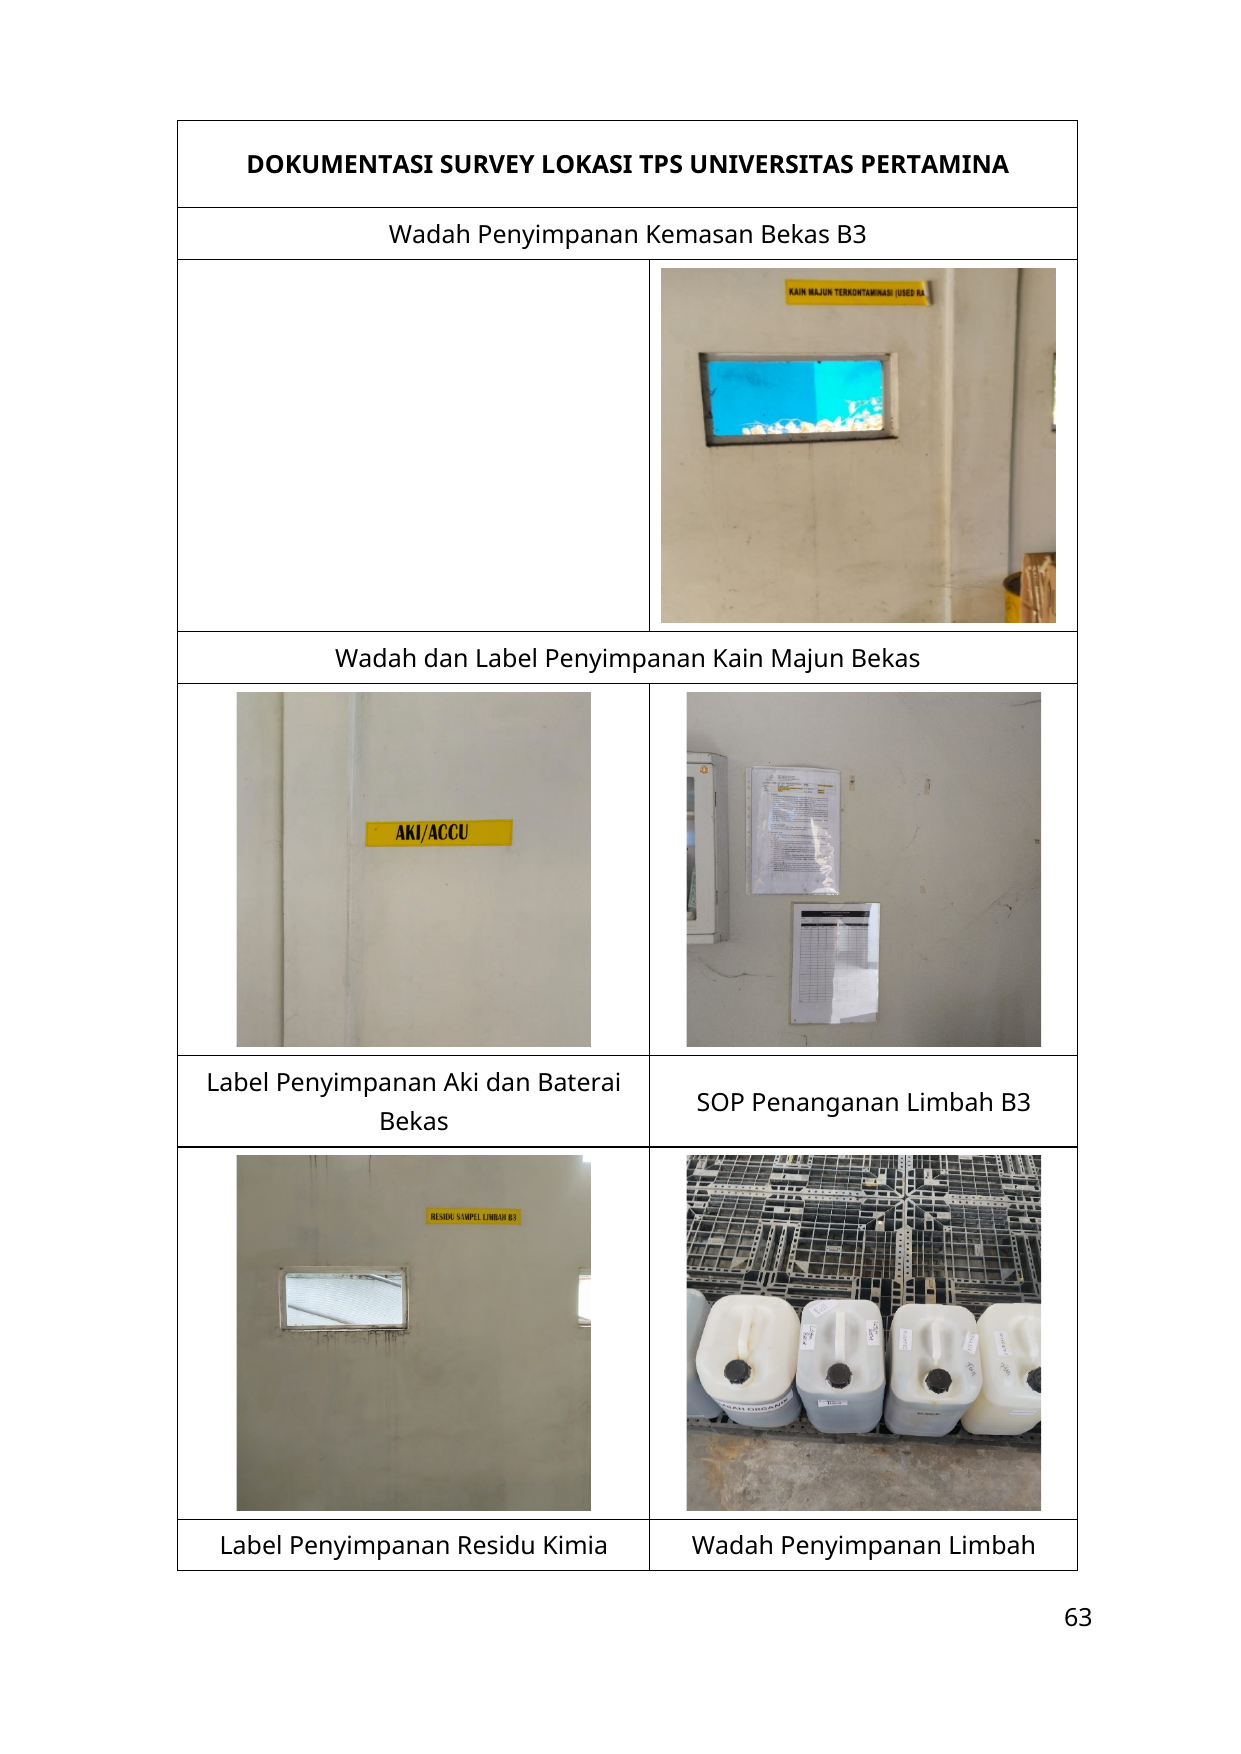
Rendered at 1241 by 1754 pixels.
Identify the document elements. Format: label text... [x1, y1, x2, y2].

table_cell Wadah dan Label Penyimpanan Kain Majun Bekas [178, 632, 1077, 683]
picture [686, 1155, 1042, 1511]
table_cell [178, 1148, 649, 1518]
table_cell [650, 260, 1077, 631]
table_cell [178, 684, 649, 1055]
table_cell [178, 260, 649, 631]
table_cell Label Penyimpanan Aki dan Baterai Bekas [178, 1056, 649, 1146]
table_cell [650, 684, 1077, 1055]
table_cell Wadah Penyimpanan Kemasan Bekas B3 [178, 208, 1077, 259]
table_cell Label Penyimpanan Residu Kimia [178, 1520, 649, 1570]
table_cell SOP Penanganan Limbah B3 [650, 1056, 1077, 1146]
table_cell [650, 1148, 1077, 1518]
picture [236, 1155, 591, 1511]
picture [686, 692, 1042, 1047]
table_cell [650, 1520, 1077, 1570]
table_header DOKUMENTASI SURVEY LOKASI TPS UNIVERSITAS PERTAMINA [178, 121, 1077, 207]
picture [661, 268, 1056, 623]
picture [236, 692, 591, 1047]
